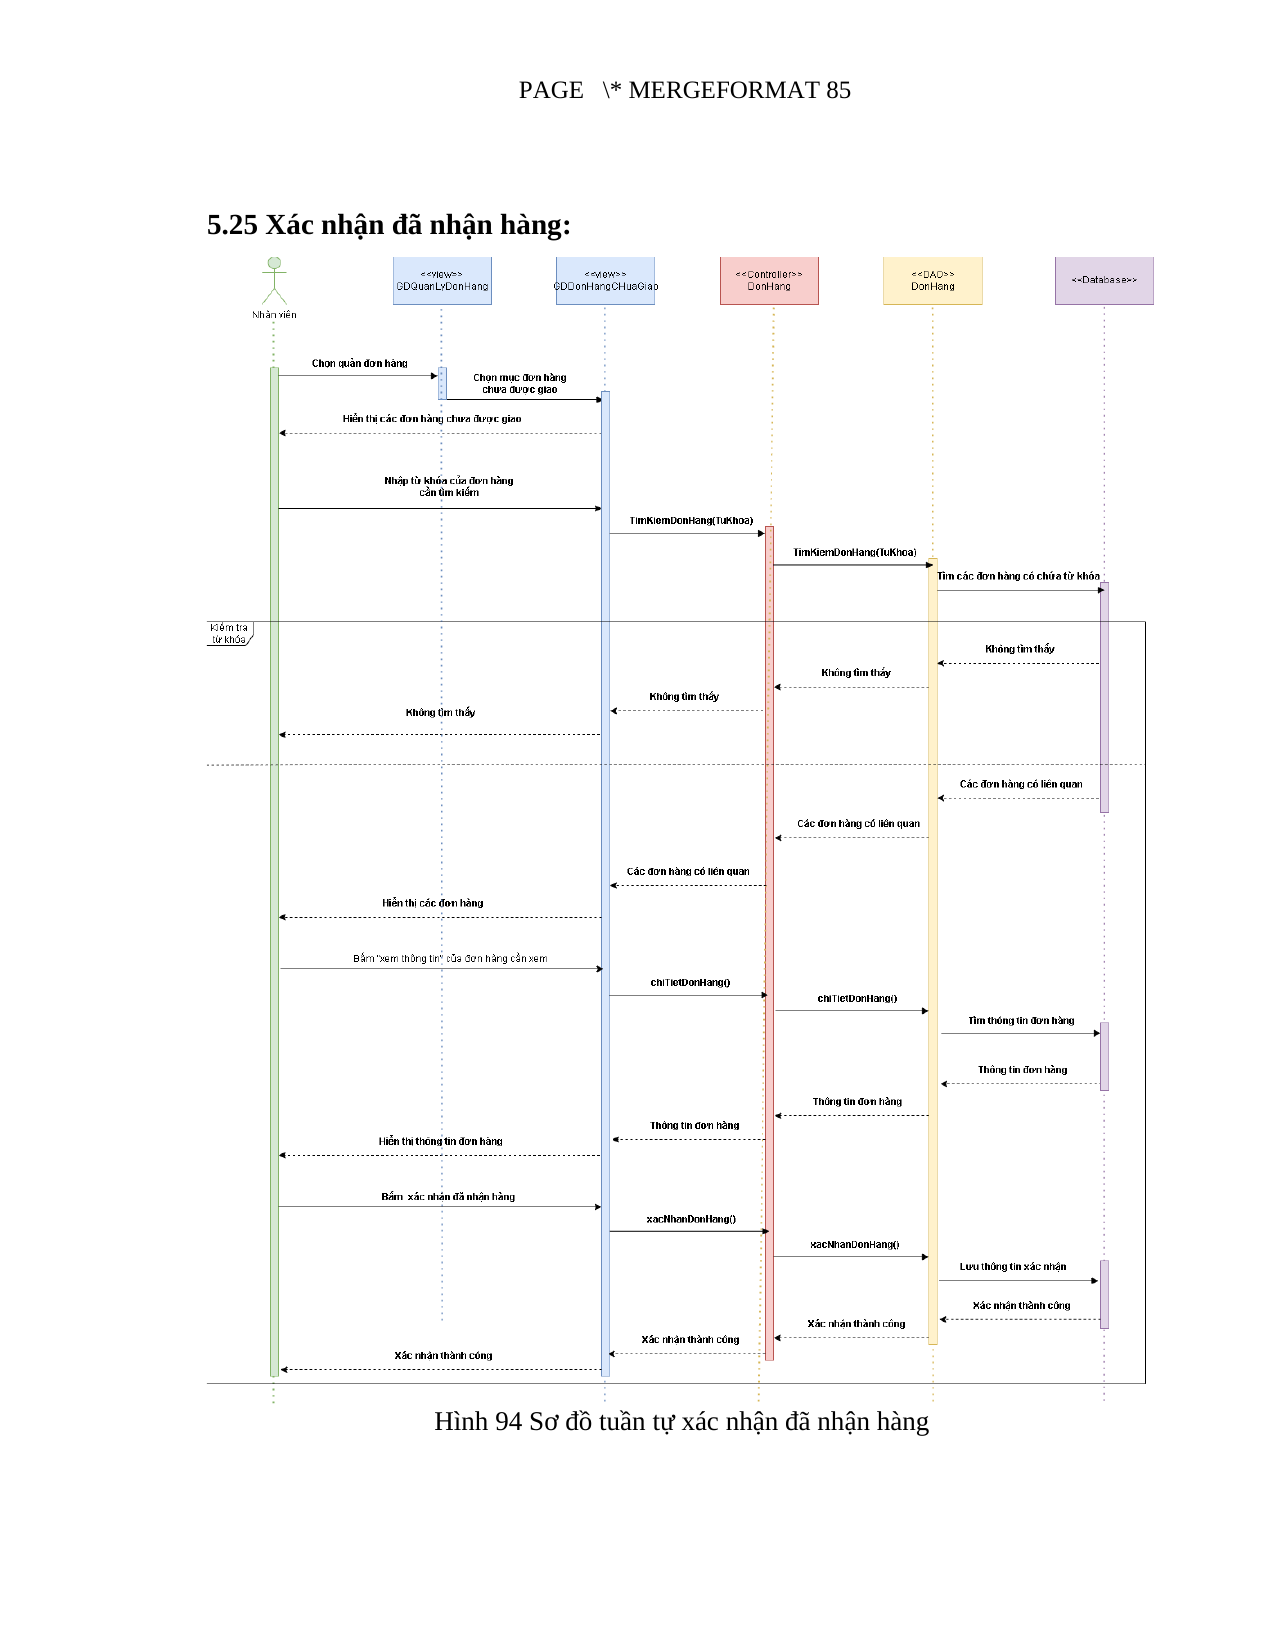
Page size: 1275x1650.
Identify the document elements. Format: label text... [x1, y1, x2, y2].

list 5.25 Xác nhận đã nhận hàng: [207, 207, 1157, 240]
text Hình 94 Sơ đồ tuần tự xác nhận đã nhận hàng [207, 1405, 1157, 1436]
picture [206, 257, 1154, 1405]
